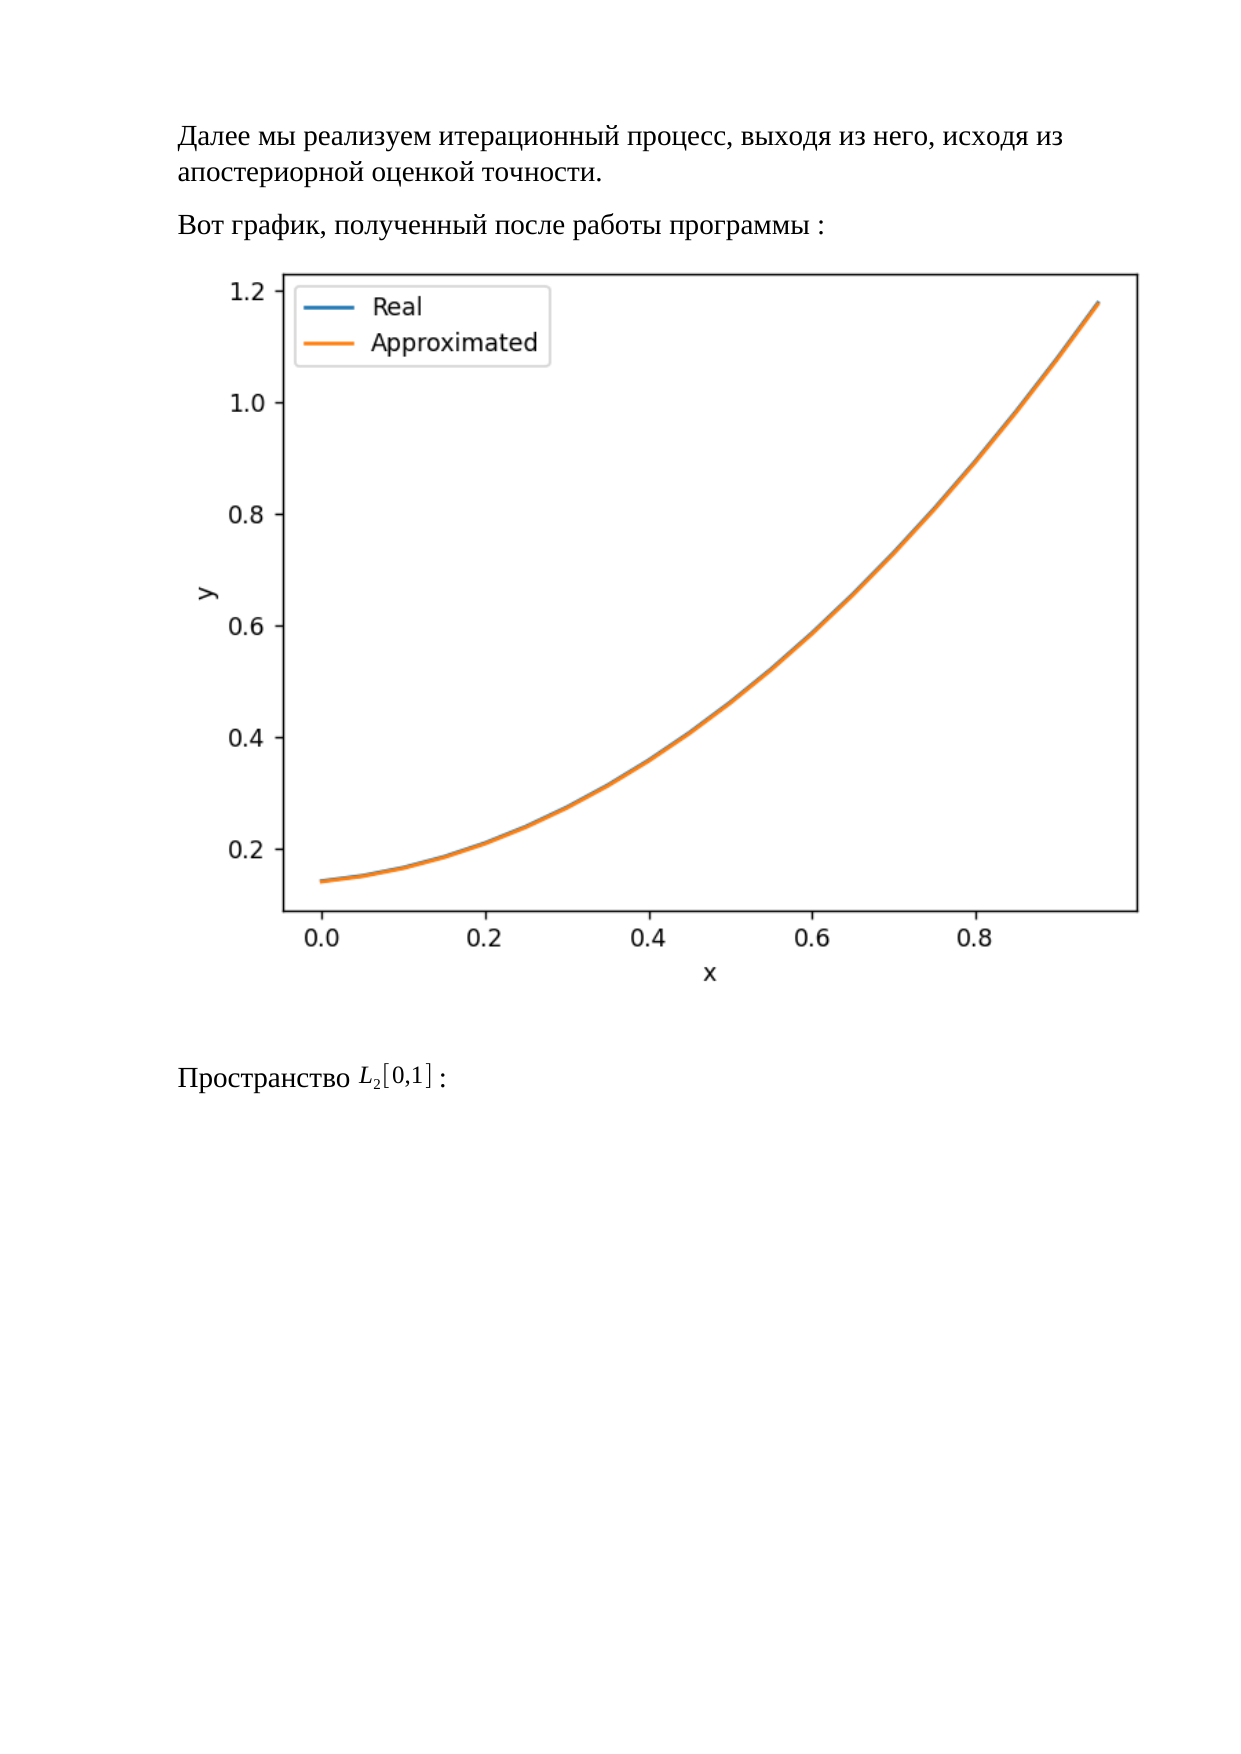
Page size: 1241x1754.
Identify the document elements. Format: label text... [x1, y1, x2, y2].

text Далее мы реализуем итерационный процесс, выходя из него, исходя из апостериорной оценкой точности. [177, 118, 1152, 188]
text Пространство : [177, 1060, 1152, 1094]
picture [177, 260, 1152, 988]
text Вот график, полученный после работы программы : [177, 207, 1152, 241]
